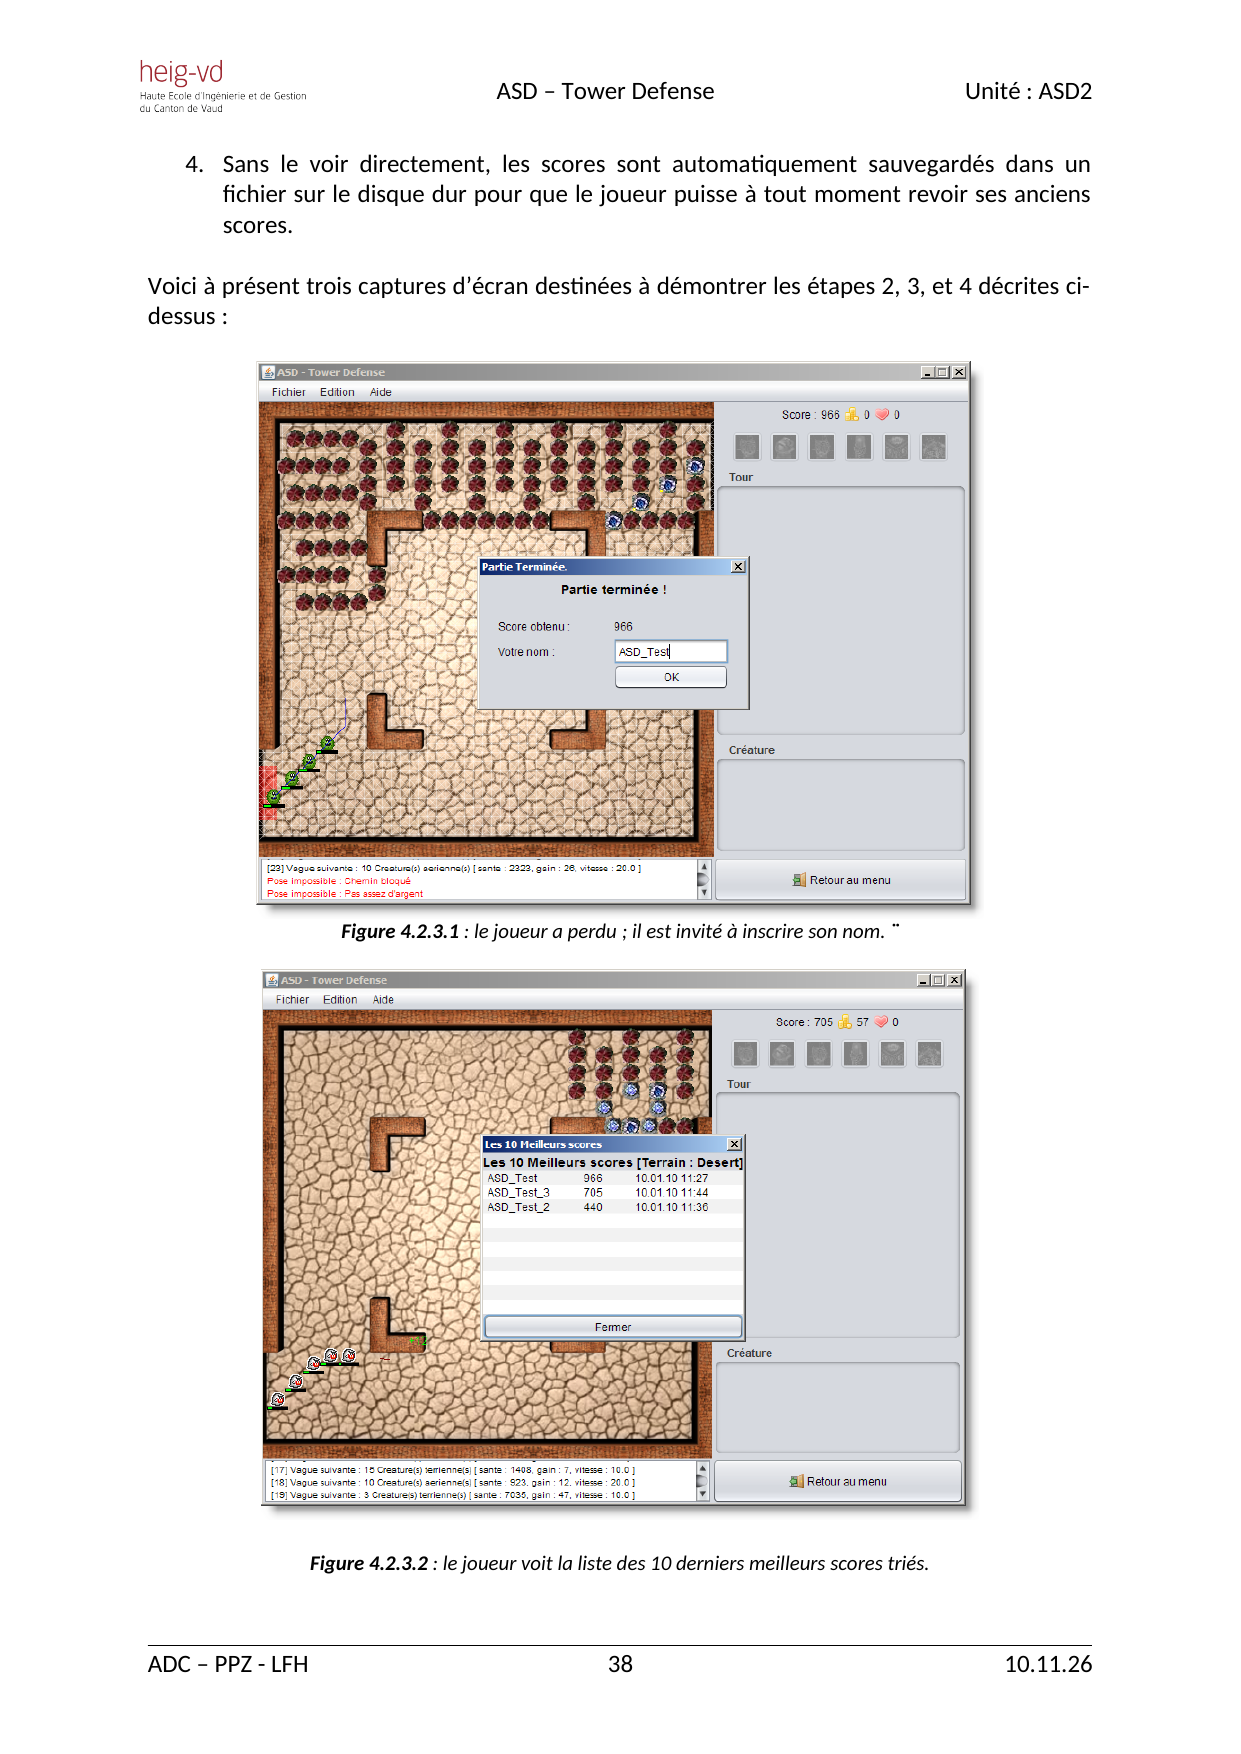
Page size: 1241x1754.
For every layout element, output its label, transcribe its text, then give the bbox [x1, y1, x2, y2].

picture [256, 361, 984, 919]
text Figure 4.2.3.2 : le joueur voit la liste des 10 derniers meilleurs scores triés. [148, 1550, 1092, 1575]
list Sans le voir directement, les scores sont automatiquement sauvegardés dans un fichier sur le disque dur pour que le joueur puisse à tout moment revoir ses anciens scores. [185, 148, 1092, 239]
text Voici à présent trois captures d’écran destinées à démontrer les étapes 2, 3, et 4 décrites ci-dessus : [148, 270, 1092, 331]
picture [261, 969, 980, 1520]
text Figure 4.2.3.1 : le joueur a perdu ; il est invité à inscrire son nom. ¨ [148, 918, 1092, 944]
picture [136, 57, 310, 114]
